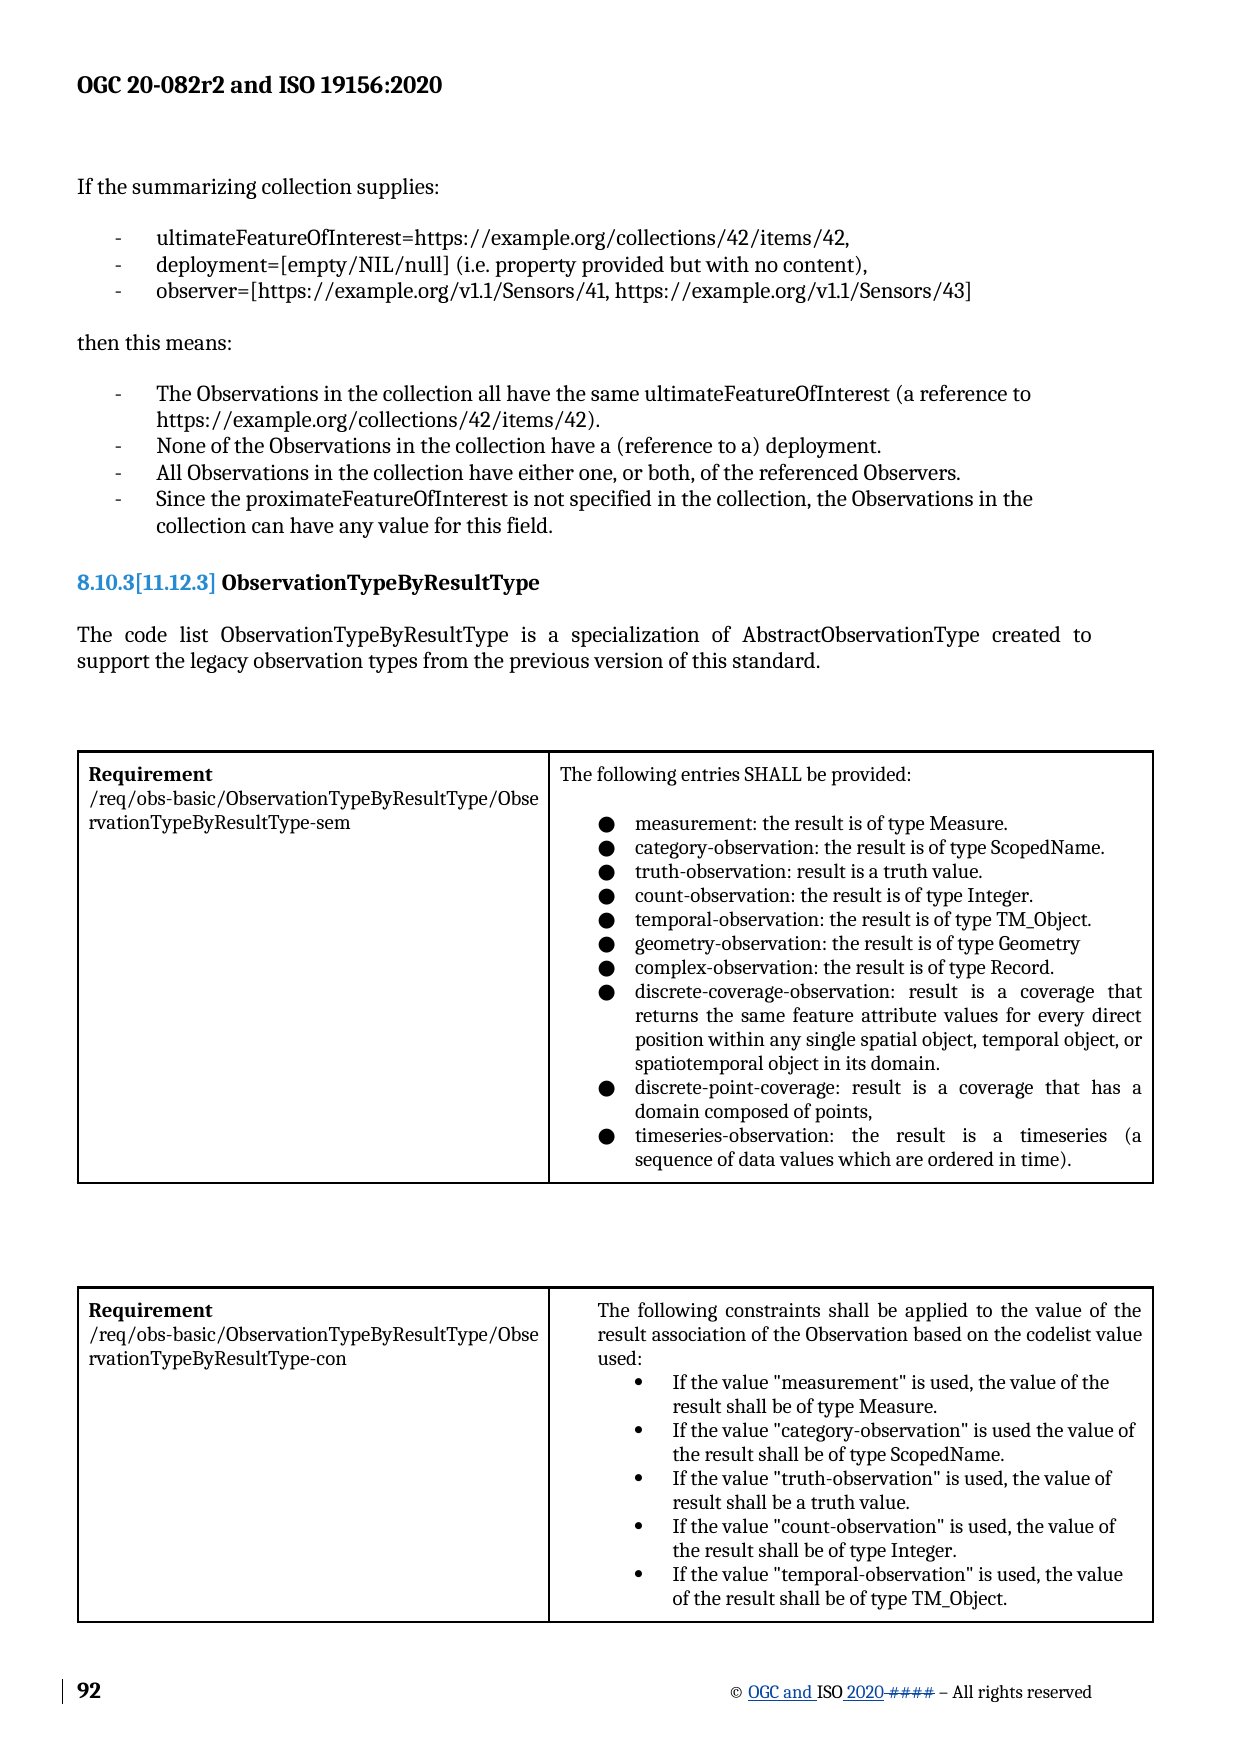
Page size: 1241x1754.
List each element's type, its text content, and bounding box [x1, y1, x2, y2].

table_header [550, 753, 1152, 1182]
text If the summarizing collection supplies: [77, 174, 1092, 200]
subtitle ObservationTypeByResultType [77, 570, 1092, 596]
list Since the proximateFeatureOfInterest is not specified in the collection, the Observations in the collection can have any value for this field. [114, 486, 1092, 539]
list deployment=[empty/NIL/null] (i.e. property provided but with no content), [114, 252, 1092, 278]
list All Observations in the collection have either one, or both, of the referenced Observers. [114, 460, 1092, 486]
text then this means: [77, 329, 1092, 356]
list observer=[https://example.org/v1.1/Sensors/41, https://example.org/v1.1/Sensors/43] [114, 278, 1092, 304]
list None of the Observations in the collection have a (reference to a) deployment. [114, 433, 1092, 460]
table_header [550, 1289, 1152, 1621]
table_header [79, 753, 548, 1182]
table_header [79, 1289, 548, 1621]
list ultimateFeatureOfInterest=https://example.org/collections/42/items/42, [114, 225, 1092, 252]
list The Observations in the collection all have the same ultimateFeatureOfInterest (a reference to https://example.org/collections/42/items/42). [114, 381, 1092, 433]
text The code list ObservationTypeByResultType is a specialization of AbstractObservationType created to support the legacy observation types from the previous version of this standard. [77, 621, 1092, 674]
